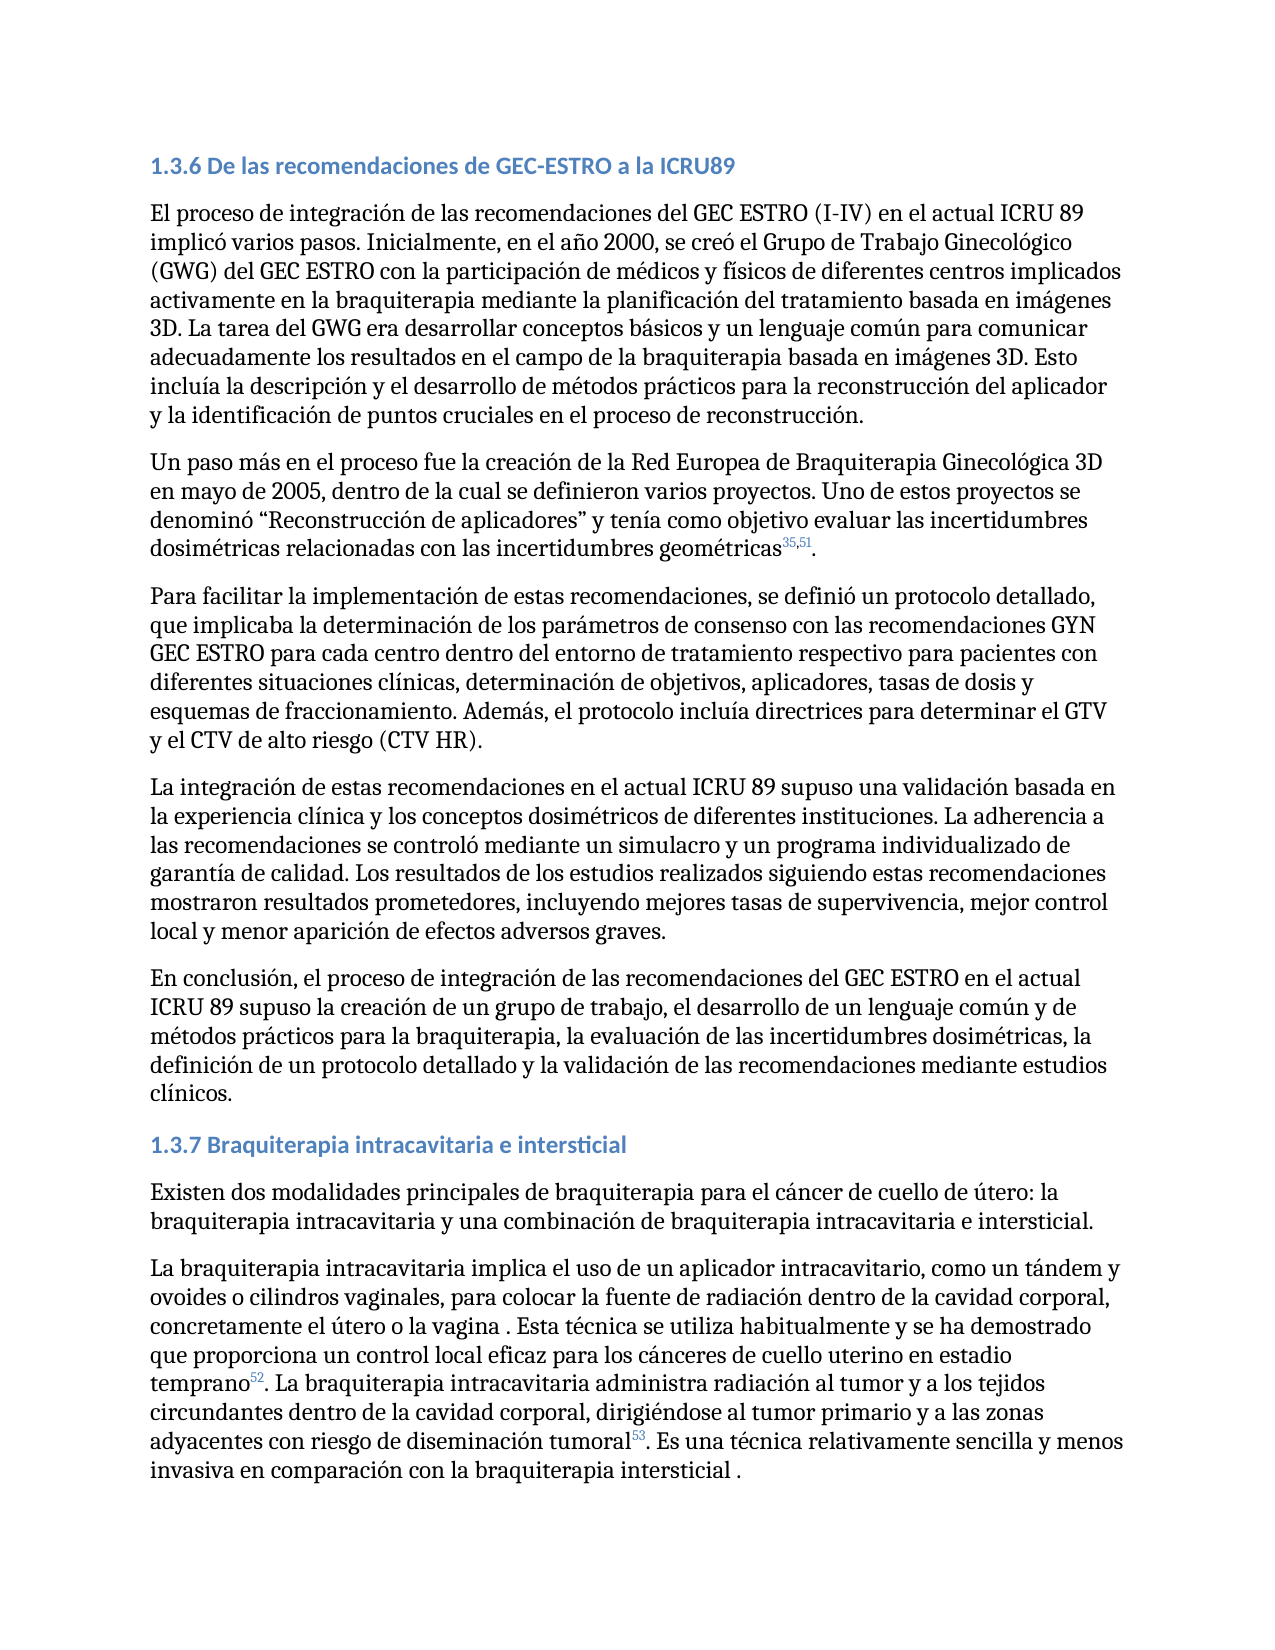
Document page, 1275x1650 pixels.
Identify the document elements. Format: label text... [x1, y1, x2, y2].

text El proceso de integración de las recomendaciones del GEC ESTRO (I-IV) en el actual ICRU 89 implicó varios pasos. Inicialmente, en el año 2000, se creó el Grupo de Trabajo Ginecológico (GWG) del GEC ESTRO con la participación de médicos y físicos de diferentes centros implicados activamente en la braquiterapia mediante la planificación del tratamiento basada en imágenes 3D. La tarea del GWG era desarrollar conceptos básicos y un lenguaje común para comunicar adecuadamente los resultados en el campo de la braquiterapia basada en imágenes 3D. Esto incluía la descripción y el desarrollo de métodos prácticos para la reconstrucción del aplicador y la identificación de puntos cruciales en el proceso de reconstrucción. [150, 199, 1125, 429]
text La integración de estas recomendaciones en el actual ICRU 89 supuso una validación basada en la experiencia clínica y los conceptos dosimétricos de diferentes instituciones. La adherencia a las recomendaciones se controló mediante un simulacro y un programa individualizado de garantía de calidad. Los resultados de los estudios realizados siguiendo estas recomendaciones mostraron resultados prometedores, incluyendo mejores tasas de supervivencia, mejor control local y menor aparición de efectos adversos graves. [150, 773, 1125, 946]
subtitle 1.3.6 De las recomendaciones de GEC-ESTRO a la ICRU89 [150, 150, 1125, 181]
text En conclusión, el proceso de integración de las recomendaciones del GEC ESTRO en el actual ICRU 89 supuso la creación de un grupo de trabajo, el desarrollo de un lenguaje común y de métodos prácticos para la braquiterapia, la evaluación de las incertidumbres dosimétricas, la definición de un protocolo detallado y la validación de las recomendaciones mediante estudios clínicos. [150, 964, 1125, 1108]
text Para facilitar la implementación de estas recomendaciones, se definió un protocolo detallado, que implicaba la determinación de los parámetros de consenso con las recomendaciones GYN GEC ESTRO para cada centro dentro del entorno de tratamiento respectivo para pacientes con diferentes situaciones clínicas, determinación de objetivos, aplicadores, tasas de dosis y esquemas de fraccionamiento. Además, el protocolo incluía directrices para determinar el GTV y el CTV de alto riesgo (CTV HR). [150, 582, 1125, 754]
subtitle 1.3.7 Braquiterapia intracavitaria e intersticial [150, 1129, 1125, 1159]
text Existen dos modalidades principales de braquiterapia para el cáncer de cuello de útero: la braquiterapia intracavitaria y una combinación de braquiterapia intracavitaria e intersticial. [150, 1178, 1125, 1236]
text La braquiterapia intracavitaria implica el uso de un aplicador intracavitario, como un tándem y ovoides o cilindros vaginales, para colocar la fuente de radiación dentro de la cavidad corporal, concretamente el útero o la vagina . Esta técnica se utiliza habitualmente y se ha demostrado que proporciona un control local eficaz para los cánceres de cuello uterino en estadio temprano52. La braquiterapia intracavitaria administra radiación al tumor y a los tejidos circundantes dentro de la cavidad corporal, dirigiéndose al tumor primario y a las zonas adyacentes con riesgo de diseminación tumoral53. Es una técnica relativamente sencilla y menos invasiva en comparación con la braquiterapia intersticial . [150, 1254, 1125, 1484]
text Un paso más en el proceso fue la creación de la Red Europea de Braquiterapia Ginecológica 3D en mayo de 2005, dentro de la cual se definieron varios proyectos. Uno de estos proyectos se denominó “Reconstrucción de aplicadores” y tenía como objetivo evaluar las incertidumbres dosimétricas relacionadas con las incertidumbres geométricas35,51. [150, 448, 1125, 563]
